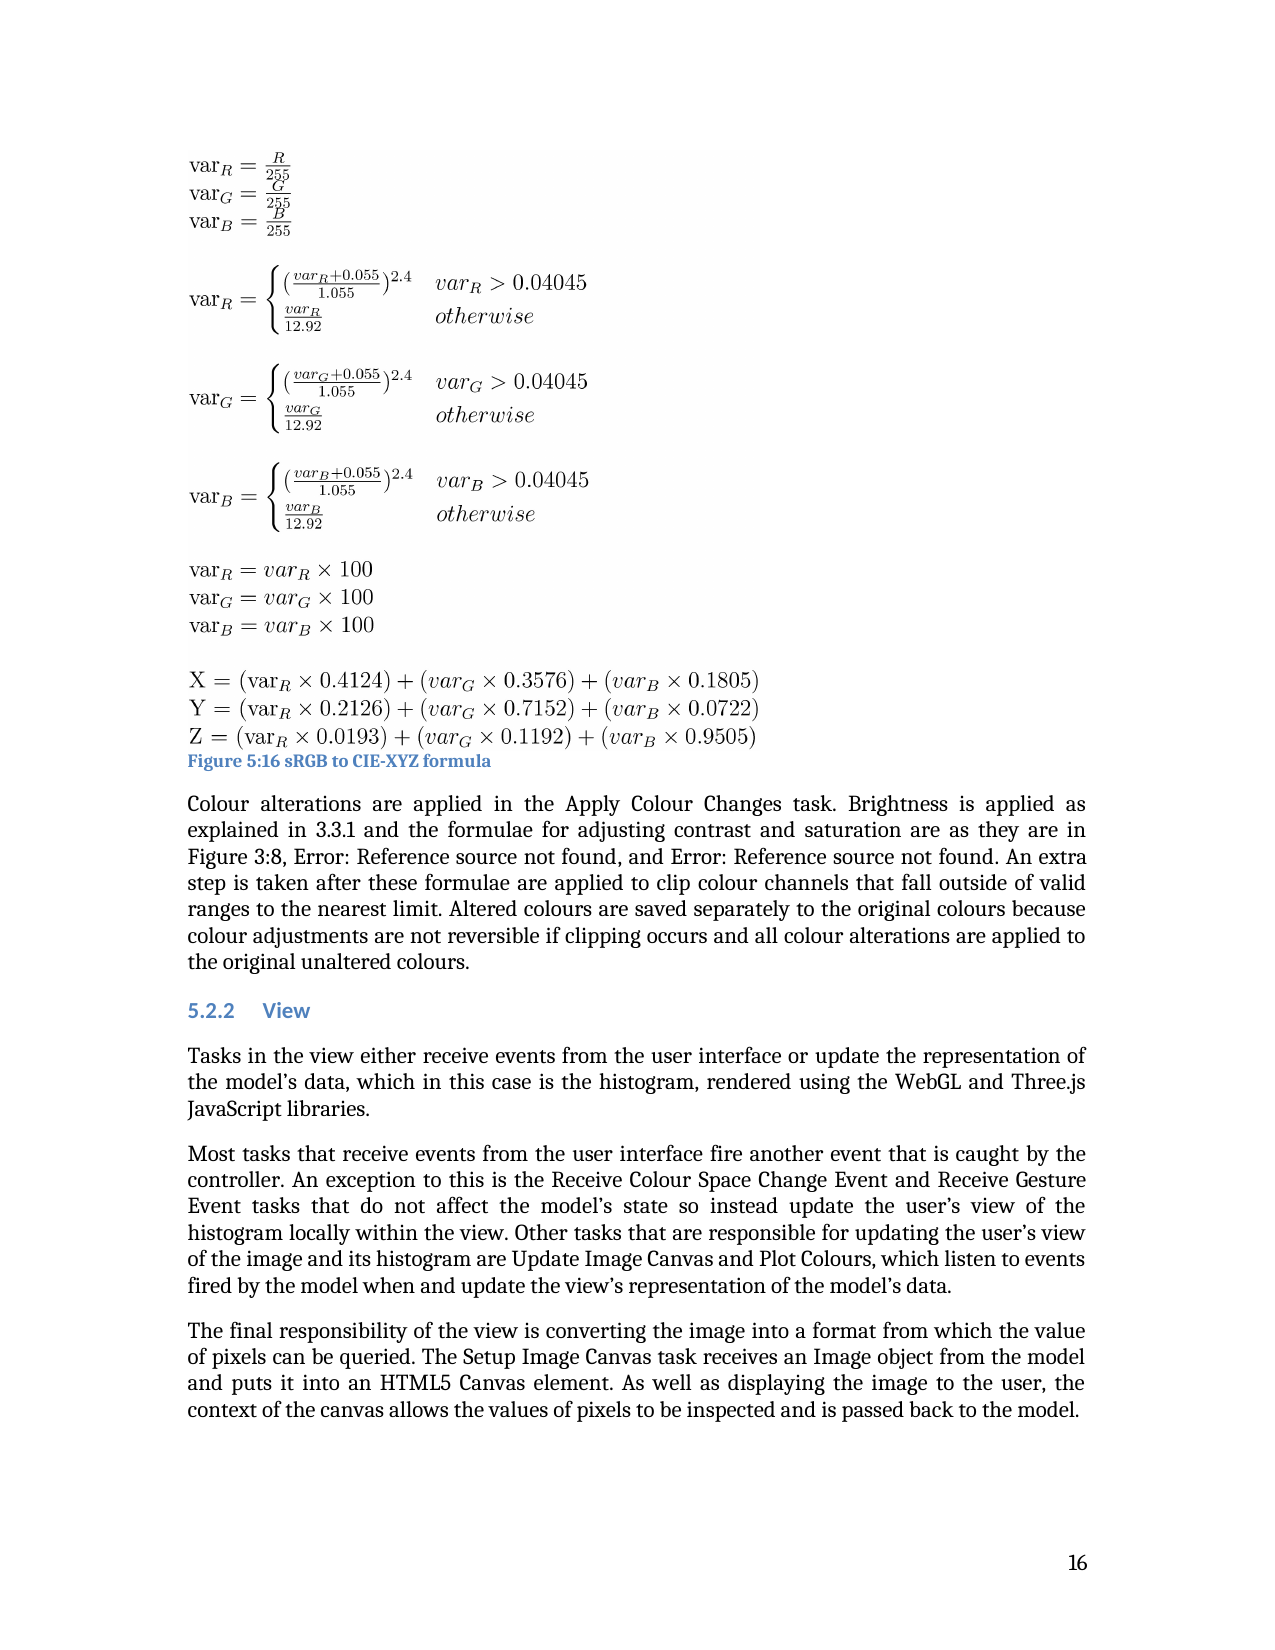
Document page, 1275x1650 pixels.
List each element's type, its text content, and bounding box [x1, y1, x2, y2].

text Tasks in the view either receive events from the user interface or update the representation of the model’s data, which in this case is the histogram, rendered using the WebGL and Three.js JavaScript libraries. [187, 1043, 1087, 1122]
text Most tasks that receive events from the user interface fire another event that is caught by the controller. An exception to this is the Receive Colour Space Change Event and Receive Gesture Event tasks that do not affect the model’s state so instead update the user’s view of the histogram locally within the view. Other tasks that are responsible for updating the user’s view of the image and its histogram are Update Image Canvas and Plot Colours, which listen to events fired by the model when and update the view’s representation of the model’s data. [187, 1141, 1087, 1299]
picture [187, 150, 761, 751]
text The final responsibility of the view is converting the image into a format from which the value of pixels can be queried. The Setup Image Canvas task receives an Image object from the model and puts it into an HTML5 Canvas element. As well as displaying the image to the user, the context of the canvas allows the values of pixels to be inspected and is passed back to the model. [187, 1317, 1087, 1423]
subtitle View [187, 996, 1087, 1024]
